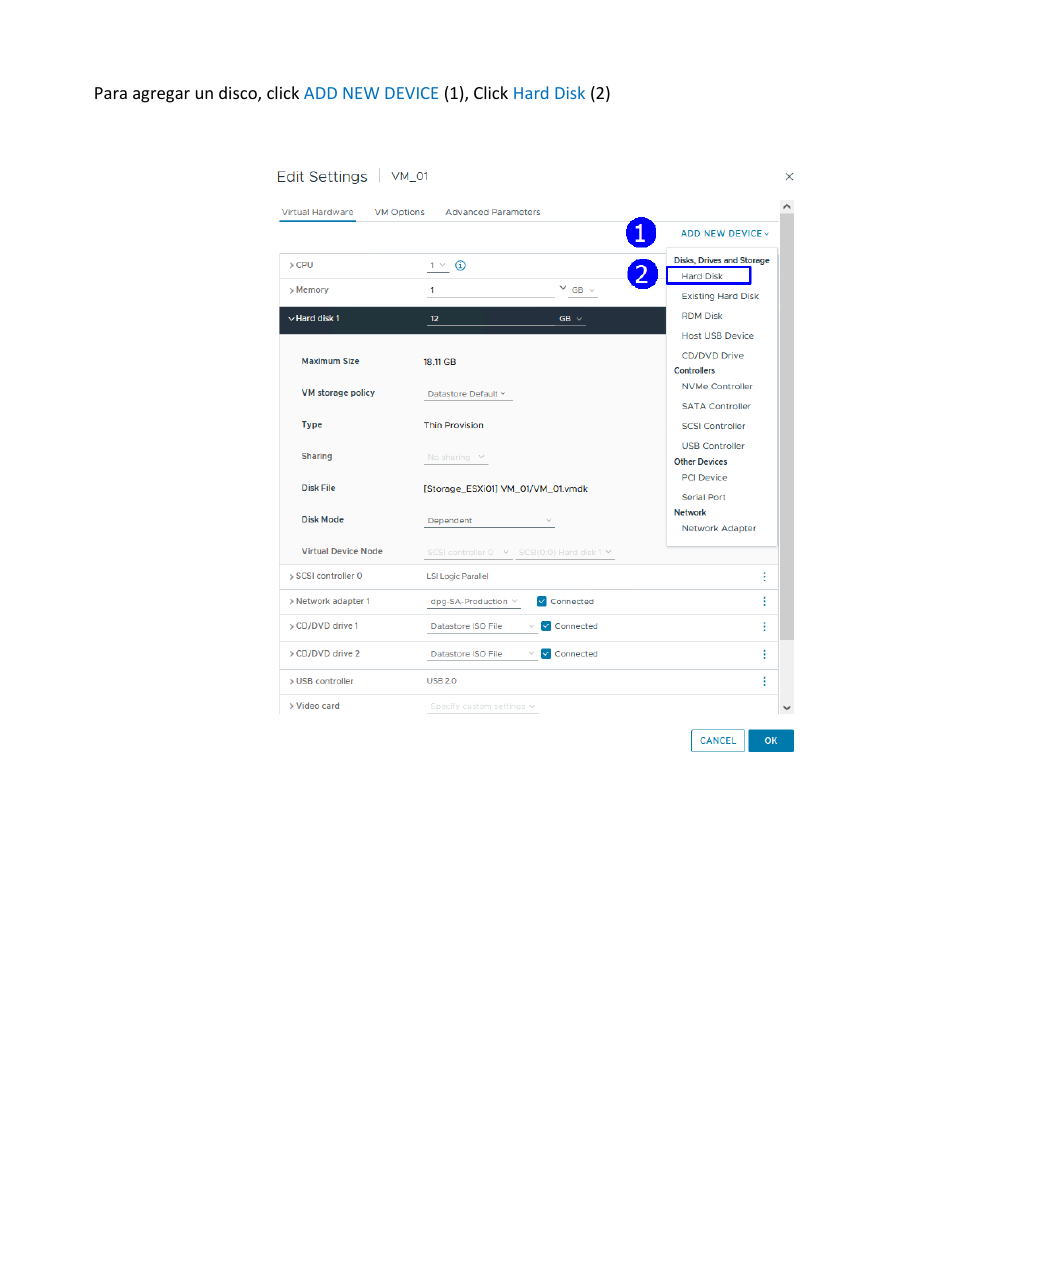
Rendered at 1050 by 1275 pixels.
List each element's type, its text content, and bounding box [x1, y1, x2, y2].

text Para agregar un disco, click ADD NEW DEVICE (1), Click Hard Disk (2) [94, 81, 977, 104]
picture [262, 155, 809, 767]
